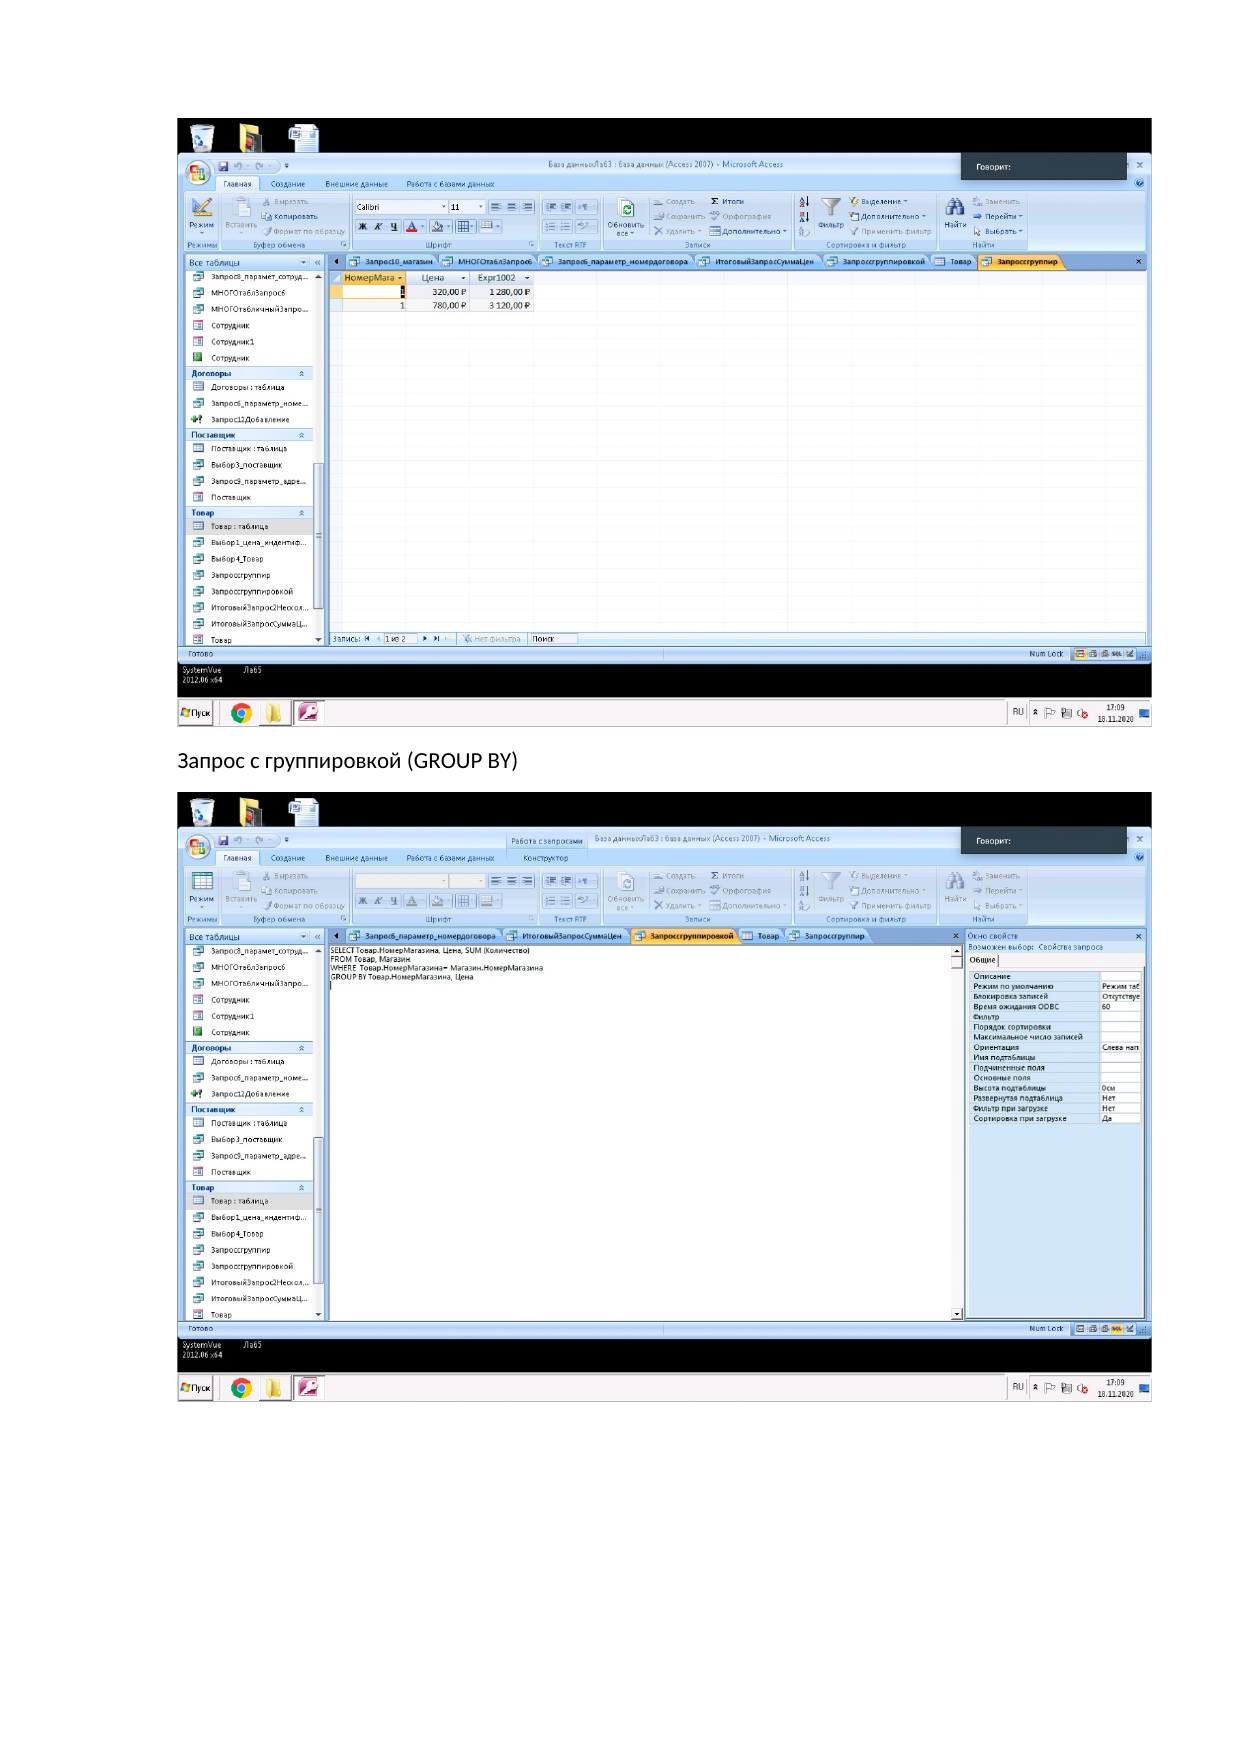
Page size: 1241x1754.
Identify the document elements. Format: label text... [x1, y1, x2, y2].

picture [177, 118, 1152, 727]
picture [177, 792, 1152, 1402]
text Запрос с группировкой (GROUP BY) [177, 746, 1152, 774]
